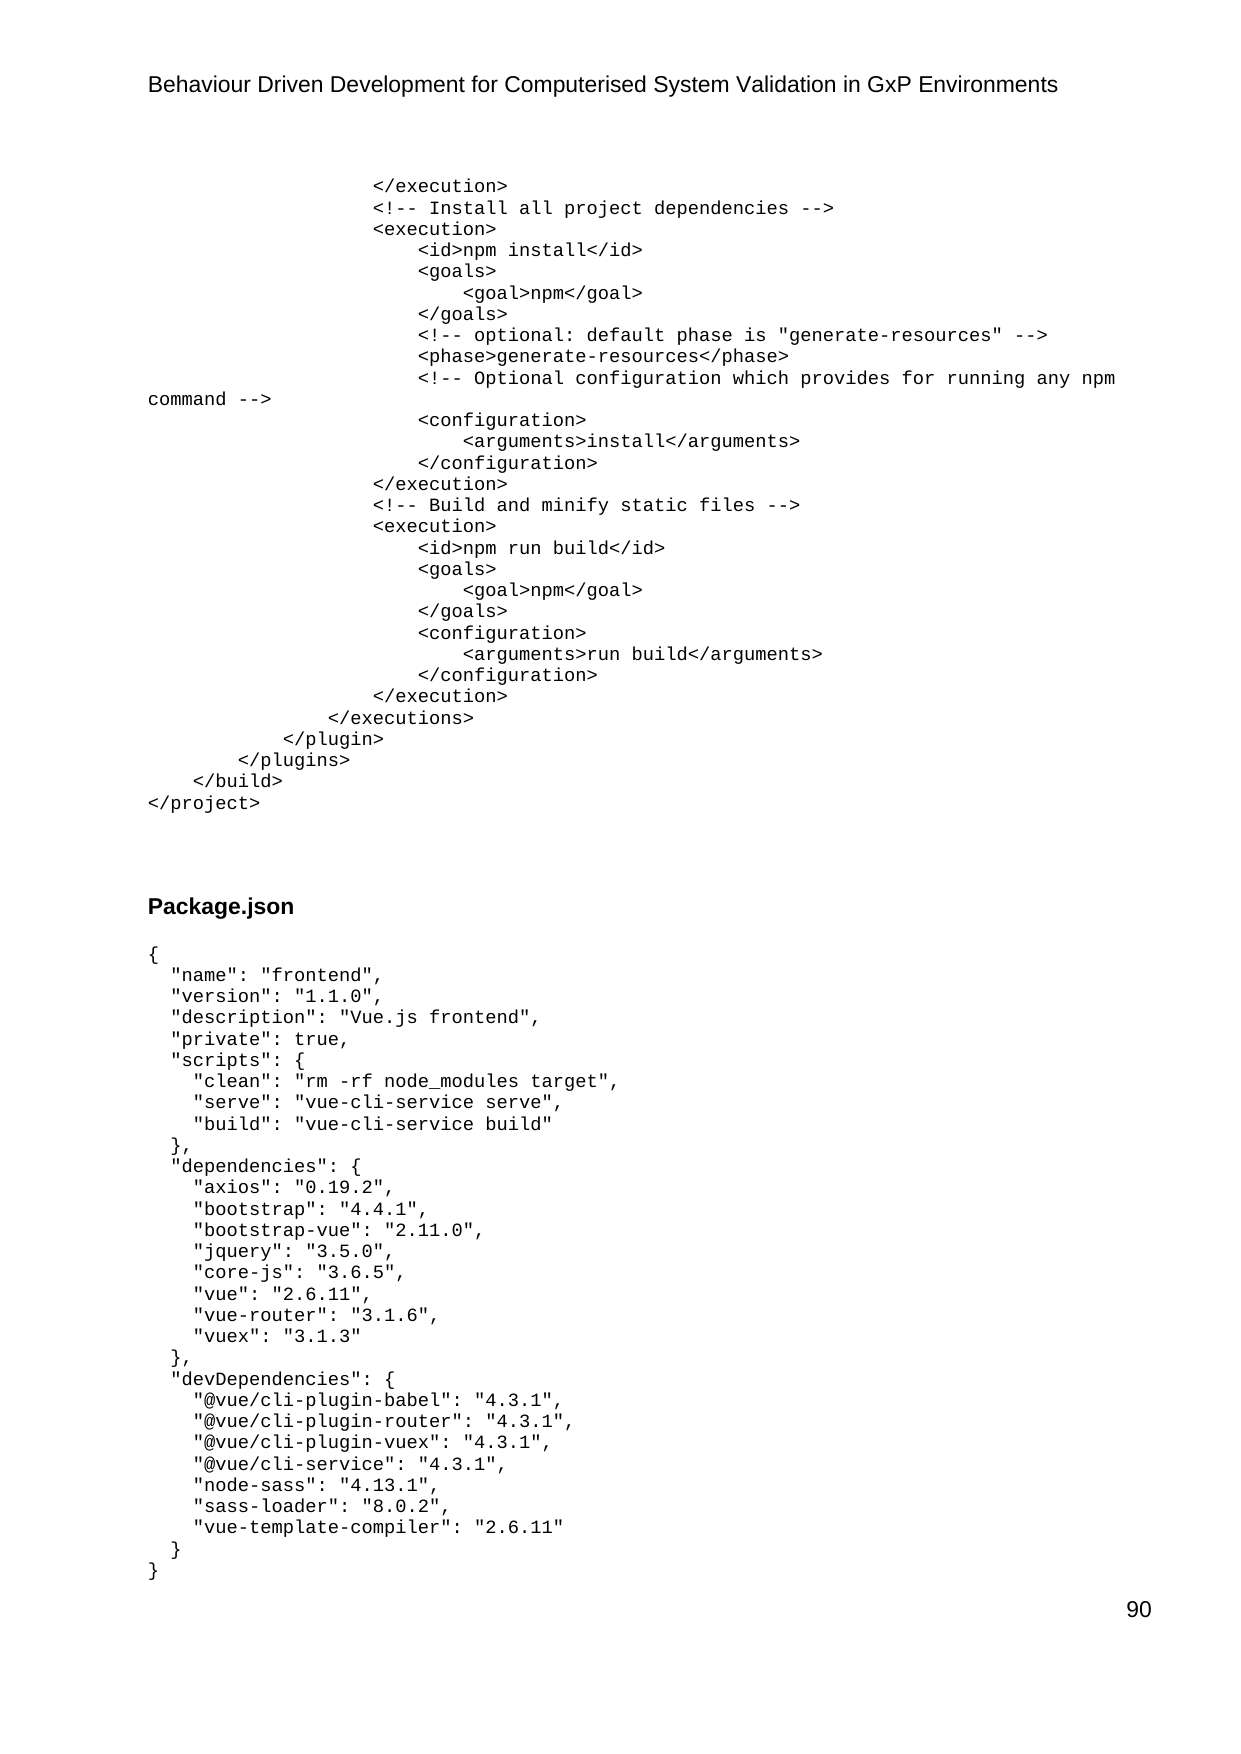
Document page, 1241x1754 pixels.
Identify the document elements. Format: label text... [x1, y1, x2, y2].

text "jquery": "3.5.0", [148, 1242, 1152, 1263]
text "axios": "0.19.2", [148, 1178, 1152, 1199]
text "@vue/cli-plugin-babel": "4.3.1", [148, 1391, 1152, 1412]
text "@vue/cli-plugin-vuex": "4.3.1", [148, 1433, 1152, 1454]
text </execution> [148, 177, 1152, 198]
text "@vue/cli-service": "4.3.1", [148, 1454, 1152, 1476]
text </project> [148, 793, 1152, 815]
text <goals> [148, 262, 1152, 283]
text } [148, 1561, 1152, 1582]
text <configuration> [148, 623, 1152, 645]
text <configuration> [148, 411, 1152, 432]
text Package.json [148, 893, 1152, 919]
text </execution> [148, 475, 1152, 496]
text </goals> [148, 602, 1152, 623]
text <!-- Install all project dependencies --> [148, 198, 1152, 220]
text "clean": "rm -rf node_modules target", [148, 1072, 1152, 1093]
text <execution> [148, 220, 1152, 241]
text "vue-router": "3.1.6", [148, 1306, 1152, 1327]
text "version": "1.1.0", [148, 987, 1152, 1008]
text </plugins> [148, 751, 1152, 772]
text </executions> [148, 708, 1152, 730]
text "@vue/cli-plugin-router": "4.3.1", [148, 1412, 1152, 1433]
text <id>npm install</id> [148, 241, 1152, 262]
text </plugin> [148, 730, 1152, 751]
text } [148, 1539, 1152, 1561]
text <phase>generate-resources</phase> [148, 347, 1152, 368]
text "bootstrap-vue": "2.11.0", [148, 1221, 1152, 1242]
text <!-- Build and minify static files --> [148, 496, 1152, 517]
text "devDependencies": { [148, 1369, 1152, 1391]
text "scripts": { [148, 1051, 1152, 1072]
text "dependencies": { [148, 1157, 1152, 1178]
text "description": "Vue.js frontend", [148, 1008, 1152, 1029]
text <!-- optional: default phase is "generate-resources" --> [148, 326, 1152, 347]
text </configuration> [148, 666, 1152, 687]
text </goals> [148, 305, 1152, 326]
text "core-js": "3.6.5", [148, 1263, 1152, 1284]
text <goal>npm</goal> [148, 283, 1152, 305]
text "vue-template-compiler": "2.6.11" [148, 1518, 1152, 1539]
text <arguments>install</arguments> [148, 432, 1152, 453]
text <execution> [148, 517, 1152, 538]
text </configuration> [148, 453, 1152, 475]
text "vue": "2.6.11", [148, 1284, 1152, 1306]
text "sass-loader": "8.0.2", [148, 1497, 1152, 1518]
text "name": "frontend", [148, 966, 1152, 987]
text </build> [148, 772, 1152, 793]
text }, [148, 1348, 1152, 1369]
text "node-sass": "4.13.1", [148, 1476, 1152, 1497]
text <goals> [148, 560, 1152, 581]
text <arguments>run build</arguments> [148, 645, 1152, 666]
text "vuex": "3.1.3" [148, 1327, 1152, 1348]
text "bootstrap": "4.4.1", [148, 1199, 1152, 1221]
text }, [148, 1136, 1152, 1157]
text <id>npm run build</id> [148, 538, 1152, 560]
text <!-- Optional configuration which provides for running any npm command --> [148, 368, 1152, 411]
text "build": "vue-cli-service build" [148, 1114, 1152, 1136]
text </execution> [148, 687, 1152, 708]
text "private": true, [148, 1029, 1152, 1051]
text <goal>npm</goal> [148, 581, 1152, 602]
text "serve": "vue-cli-service serve", [148, 1093, 1152, 1114]
text { [148, 944, 1152, 966]
